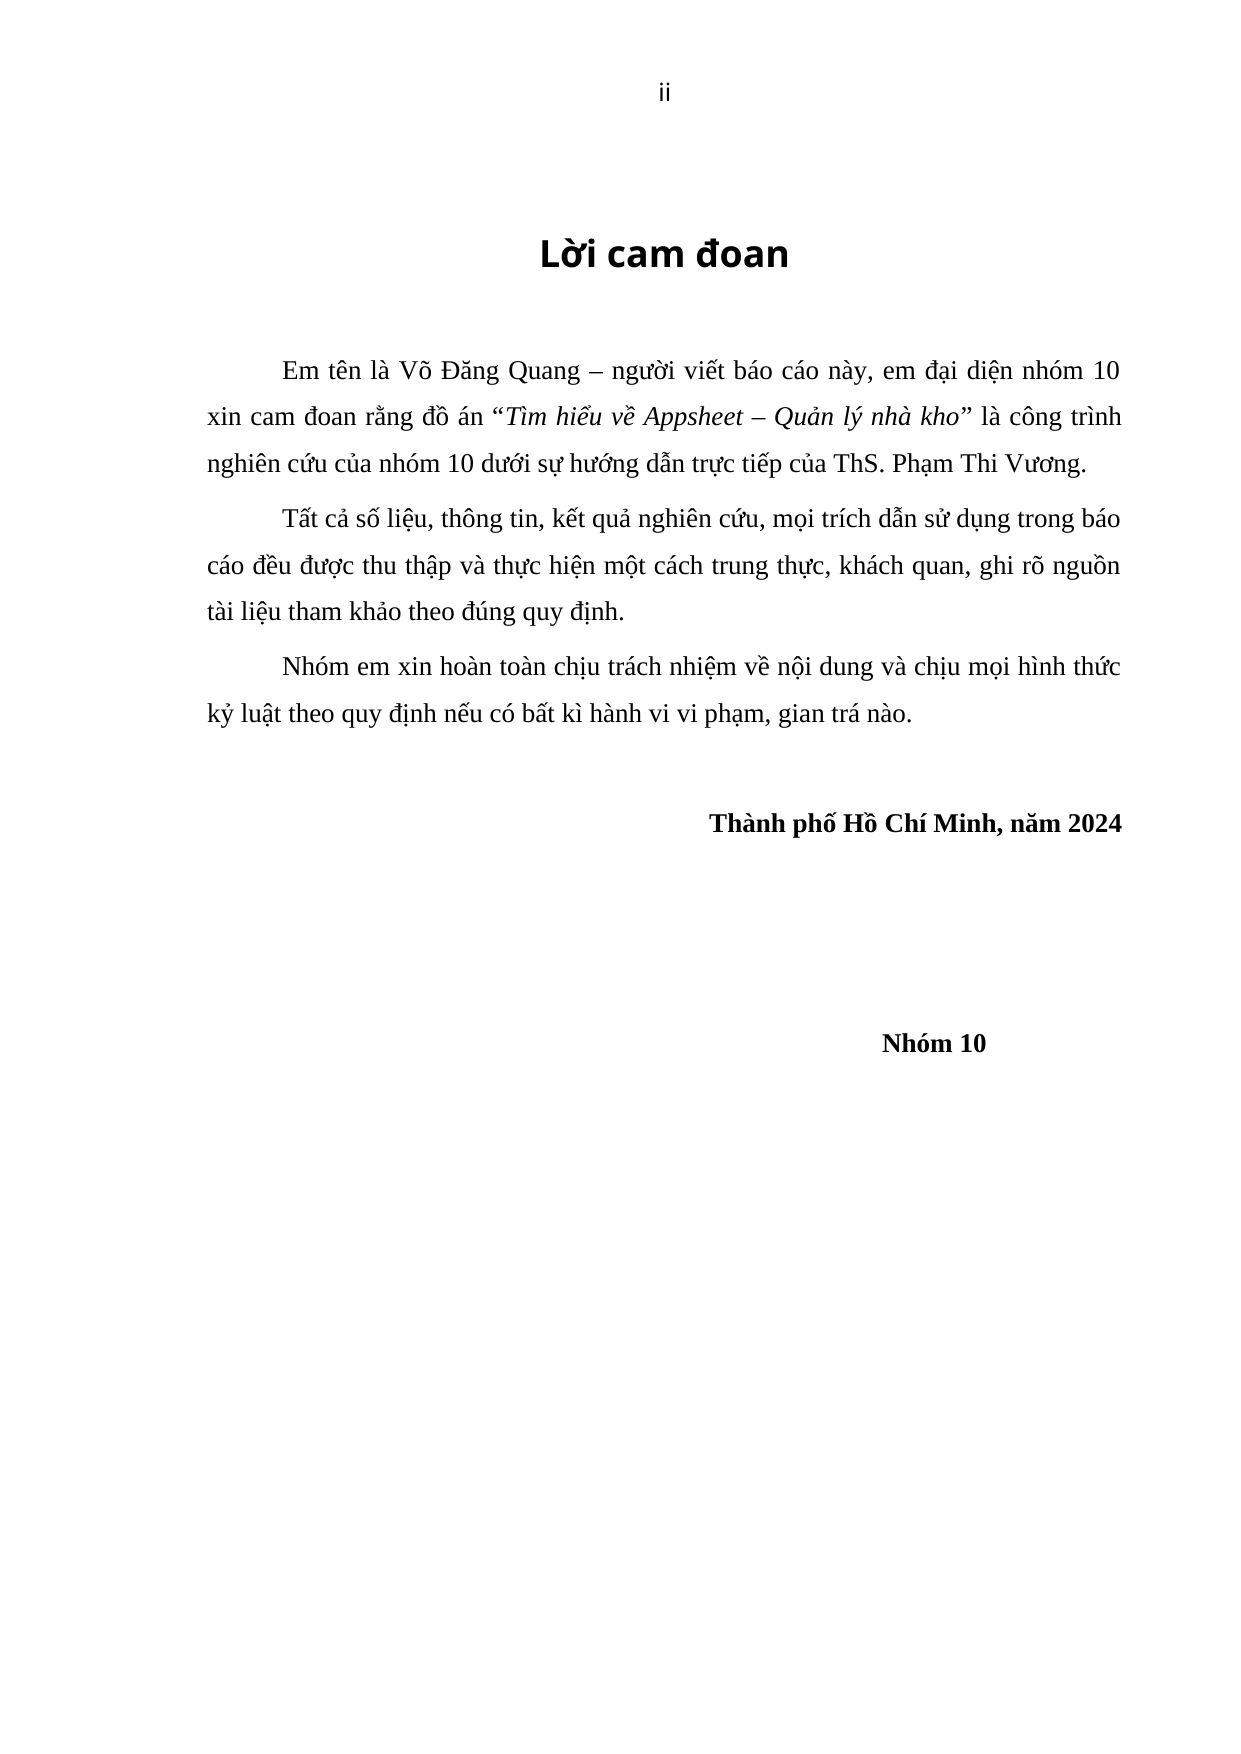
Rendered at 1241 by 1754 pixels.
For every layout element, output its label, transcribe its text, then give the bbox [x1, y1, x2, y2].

subtitle Lời cam đoan [207, 227, 1122, 278]
text Nhóm 10 [807, 1027, 1122, 1058]
text Em tên là Võ Đăng Quang – người viết báo cáo này, em đại diện nhóm 10 xin cam đoan rằng đồ án “Tìm hiểu về Appsheet – Quản lý nhà kho” là công trình nghiên cứu của nhóm 10 dưới sự hướng dẫn trực tiếp của ThS. Phạm Thi Vương. [207, 354, 1122, 478]
text Tất cả số liệu, thông tin, kết quả nghiên cứu, mọi trích dẫn sử dụng trong báo cáo đều được thu thập và thực hiện một cách trung thực, khách quan, ghi rõ nguồn tài liệu tham khảo theo đúng quy định. [207, 502, 1122, 627]
text Nhóm em xin hoàn toàn chịu trách nhiệm về nội dung và chịu mọi hình thức kỷ luật theo quy định nếu có bất kì hành vi vi phạm, gian trá nào. [207, 650, 1122, 728]
text Thành phố Hồ Chí Minh, năm 2024 [207, 807, 1122, 838]
